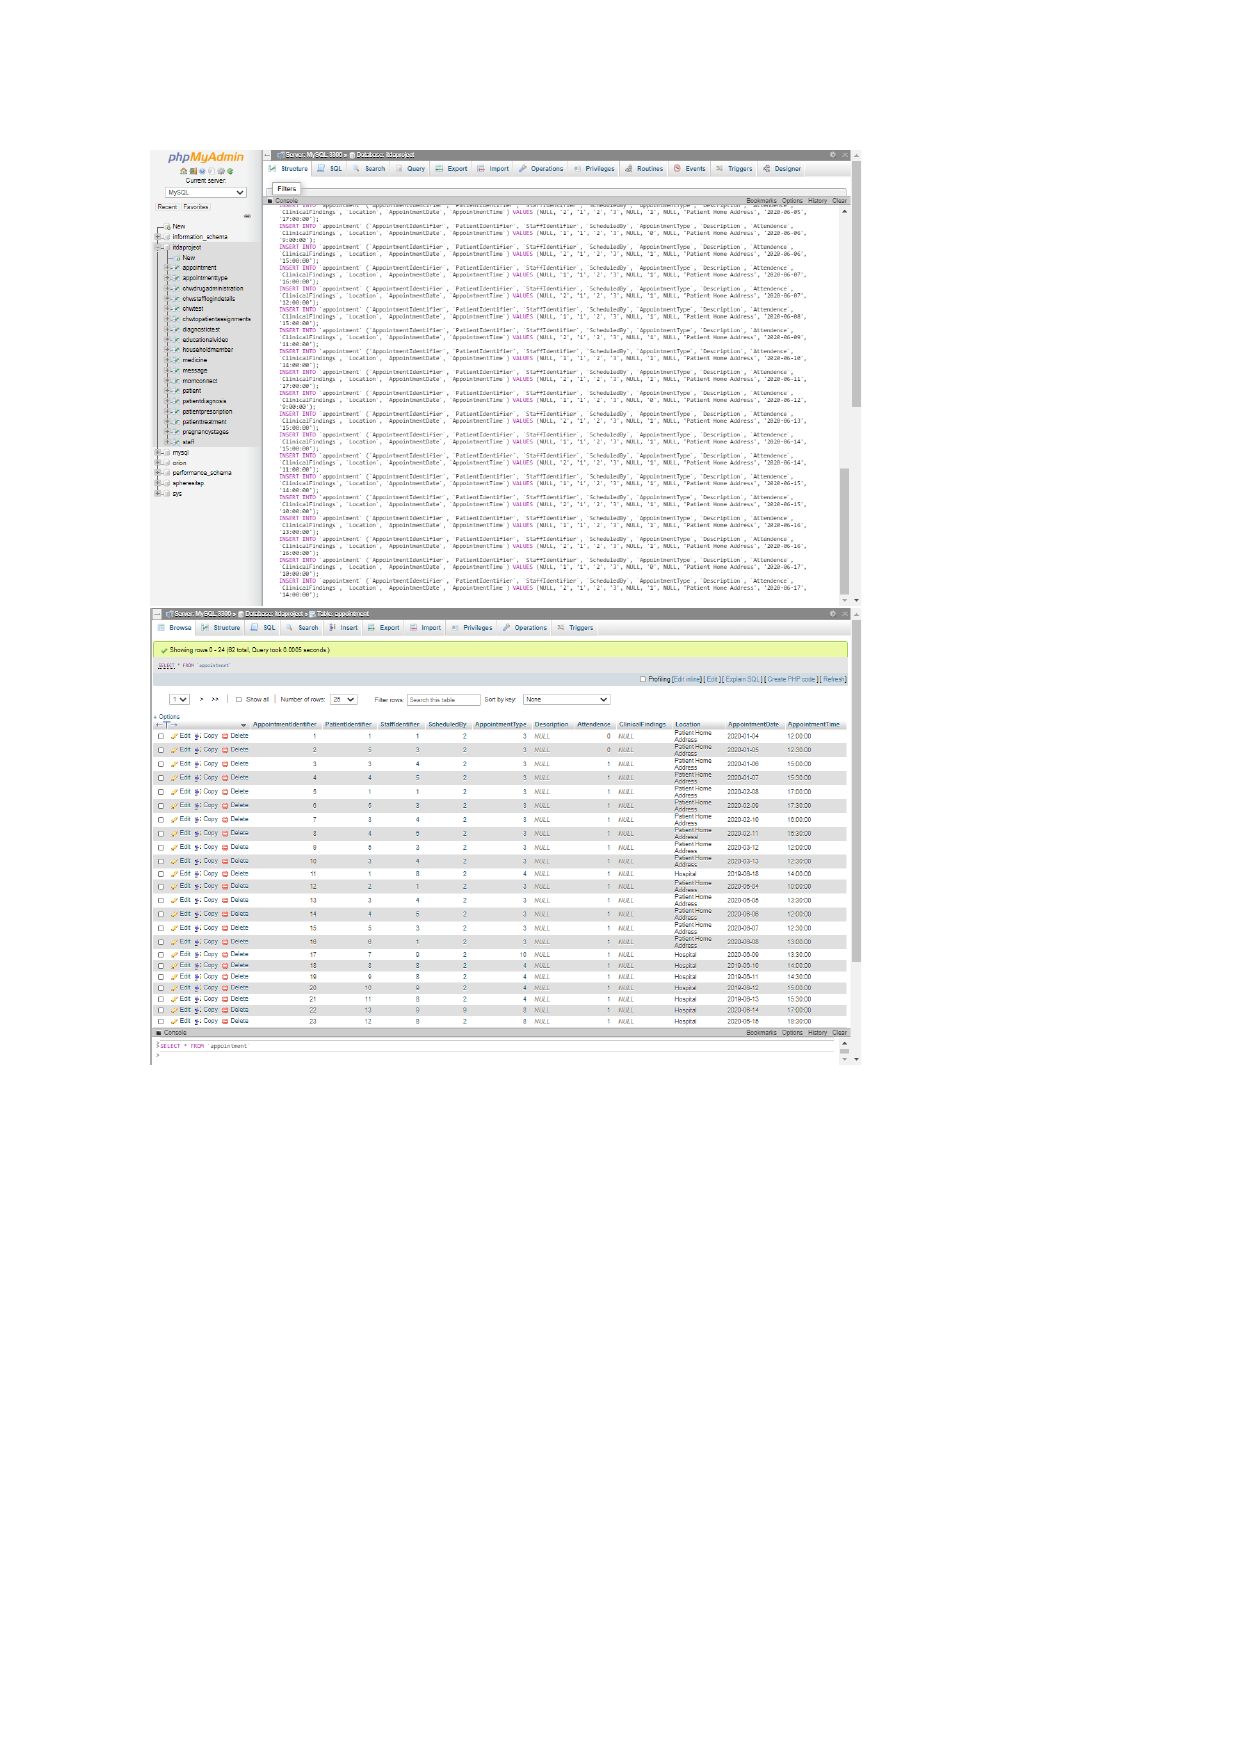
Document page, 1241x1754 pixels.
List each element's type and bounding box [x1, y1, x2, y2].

picture [150, 150, 862, 606]
picture [150, 608, 862, 1065]
